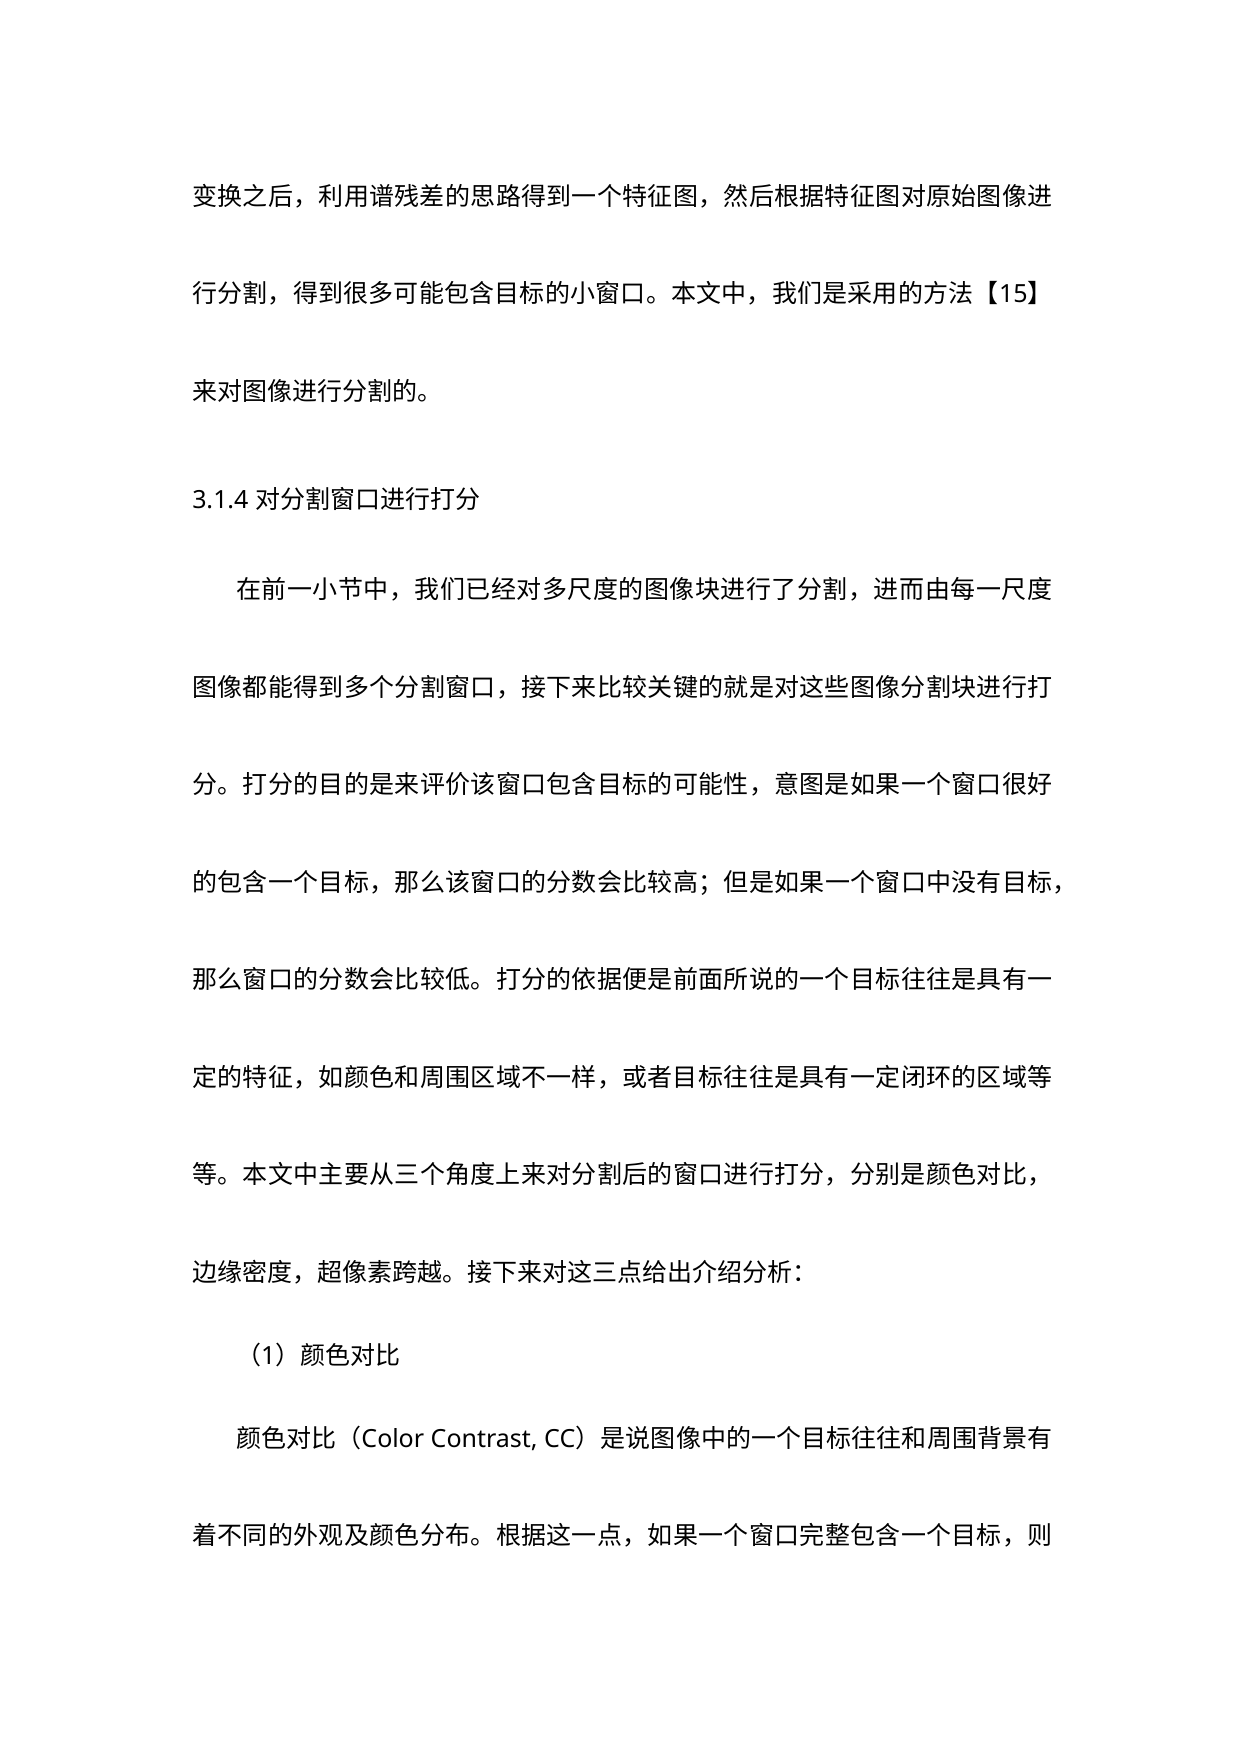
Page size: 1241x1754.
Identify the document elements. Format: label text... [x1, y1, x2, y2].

text （1）颜色对比 [192, 1321, 1053, 1386]
subtitle 3.1.4 对分割窗口进行打分 [192, 465, 1053, 530]
text 在前一小节中，我们已经对多尺度的图像块进行了分割，进而由每一尺度图像都能得到多个分割窗口，接下来比较关键的就是对这些图像分割块进行打分。打分的目的是来评价该窗口包含目标的可能性，意图是如果一个窗口很好的包含一个目标，那么该窗口的分数会比较高；但是如果一个窗口中没有目标，那么窗口的分数会比较低。打分的依据便是前面所说的一个目标往往是具有一定的特征，如颜色和周围区域不一样，或者目标往往是具有一定闭环的区域等等。本文中主要从三个角度上来对分割后的窗口进行打分，分别是颜色对比，边缘密度，超像素跨越。接下来对这三点给出介绍分析： [192, 555, 1053, 1303]
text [192, 1404, 1053, 1566]
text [192, 162, 1053, 422]
